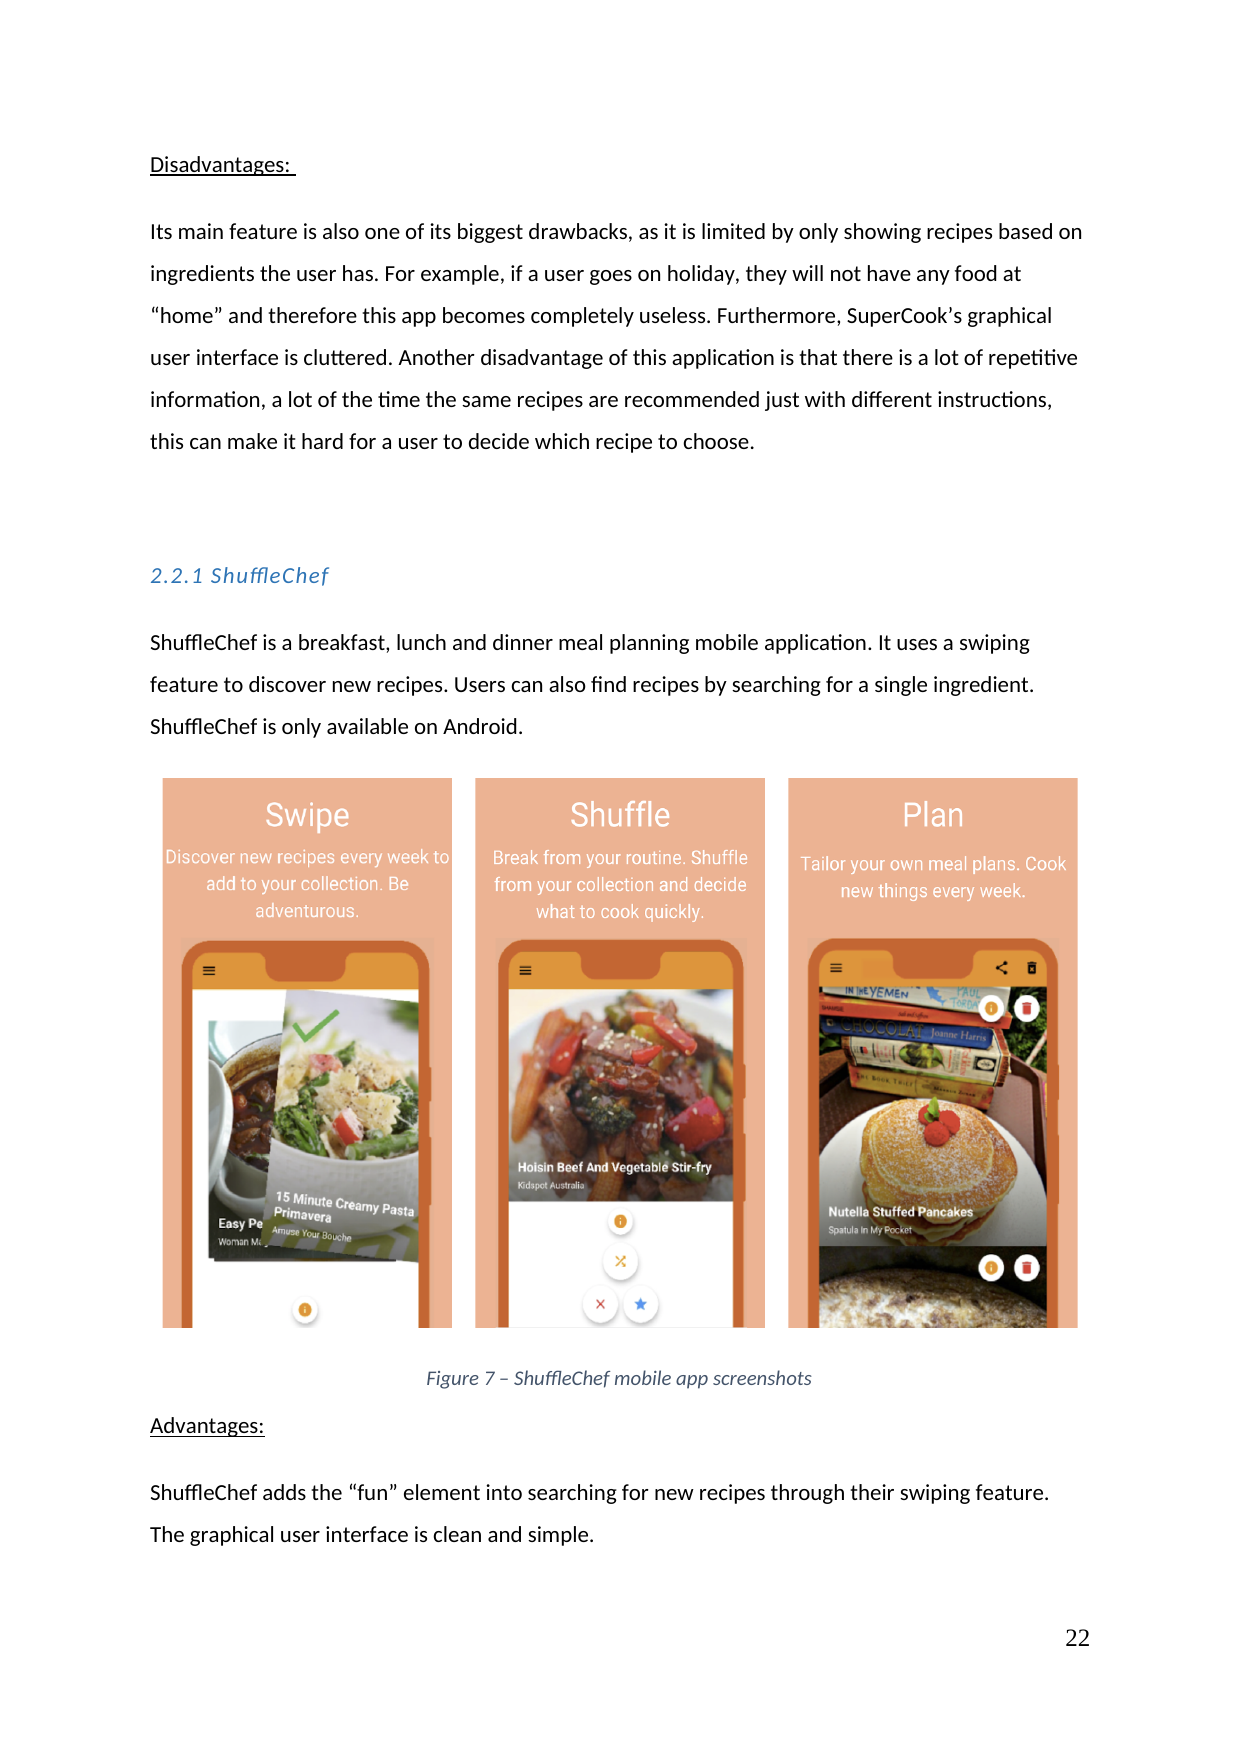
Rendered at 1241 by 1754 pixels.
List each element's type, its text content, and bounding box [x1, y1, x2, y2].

text Advantages: [150, 1411, 1090, 1439]
text ShuffleChef is a breakfast, lunch and dinner meal planning mobile application. It uses a swiping feature to discover new recipes. Users can also find recipes by searching for a single ingredient. ShuffleChef is only available on Android. [150, 628, 1090, 740]
picture [788, 778, 1078, 1328]
text Its main feature is also one of its biggest drawbacks, as it is limited by only showing recipes based on ingredients the user has. For example, if a user goes on holiday, they will not have any food at “home” and therefore this app becomes completely useless. Furthermore, SuperCook’s graphical user interface is cluttered. Another disadvantage of this application is that there is a lot of repetitive information, a lot of the time the same recipes are recommended just with different instructions, this can make it hard for a user to decide which recipe to choose. [150, 217, 1090, 455]
text Disadvantages: [150, 150, 1090, 178]
text Figure 7 – ShuffleChef mobile app screenshots [150, 1365, 1090, 1391]
subtitle 2.2.1 ShuffleChef [150, 561, 1090, 589]
picture [162, 778, 452, 1328]
text ShuffleChef adds the “fun” element into searching for new recipes through their swiping feature. The graphical user interface is clean and simple. [150, 1478, 1090, 1548]
picture [475, 778, 765, 1328]
